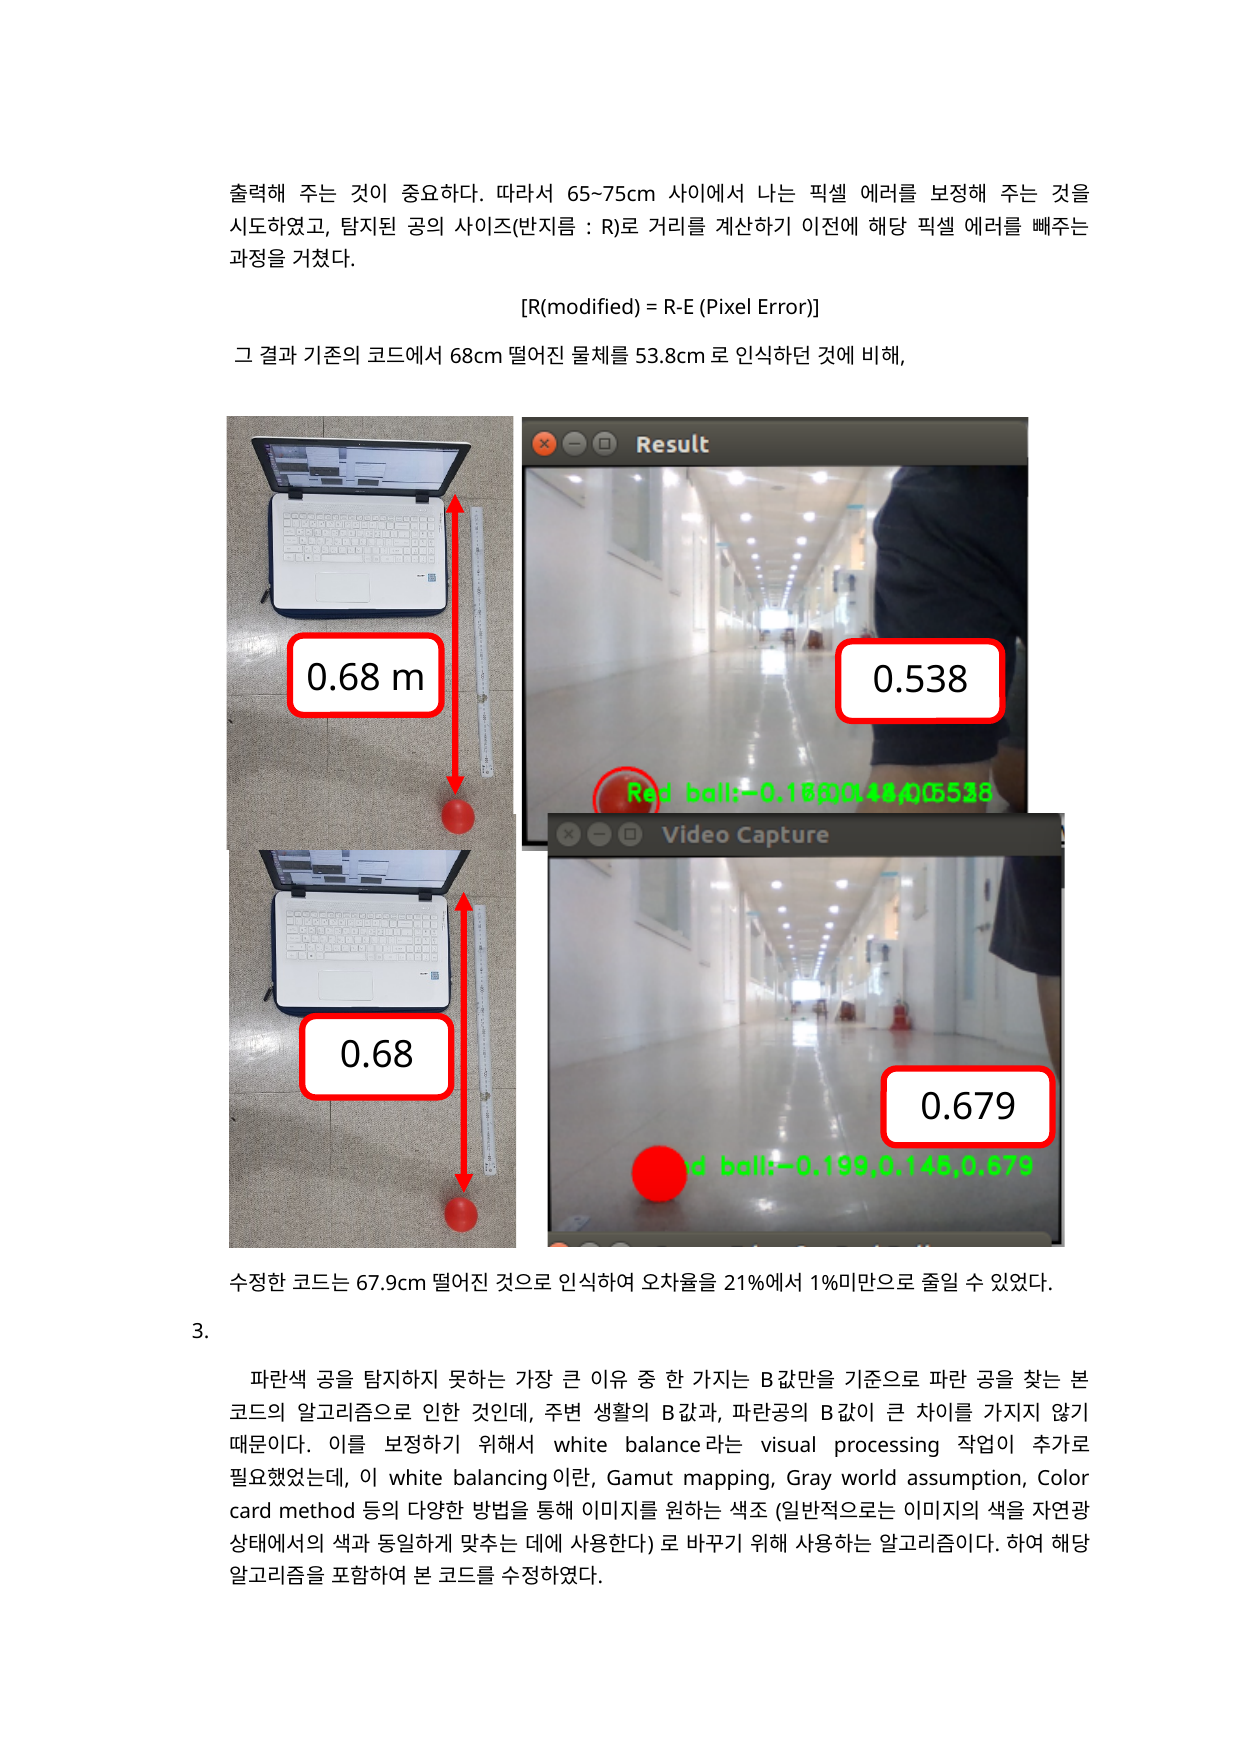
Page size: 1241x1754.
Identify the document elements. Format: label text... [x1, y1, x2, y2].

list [229, 177, 1090, 273]
list 파란색 공을 탐지하지 못하는 가장 큰 이유 중 한 가지는 B값만을 기준으로 파란 공을 찾는 본 코드의 알고리즘으로 인한 것인데, 주변 생활의 B값과, 파란공의 B값이 큰 차이를 가지지 않기 때문이다. 이를 보정하기 위해서 white balance라는 visual processing 작업이 추가로 필요했었는데, 이 white balancing이란, Gamut mapping, Gray world assumption, Color card method 등의 다양한 방법을 통해 이미지를 원하는 색조 (일반적으로는 이미지의 색을 자연광 상태에서의 색과 동일하게 맞추는 데에 사용한다) 로 바꾸기 위해 사용하는 알고리즘이다. 하여 해당 알고리즘을 포함하여 본 코드를 수정하였다. [229, 1363, 1090, 1590]
list 수정한 코드는 67.9cm 떨어진 것으로 인식하여 오차율을 21%에서 1%미만으로 줄일 수 있었다. [229, 1267, 1090, 1297]
picture [226, 416, 517, 1248]
list 그 결과 기존의 코드에서 68cm 떨어진 물체를 53.8cm로 인식하던 것에 비해, [229, 339, 1090, 369]
list [R(modified) = R-E (Pixel Error)] [229, 292, 1090, 320]
picture [521, 417, 1065, 1247]
